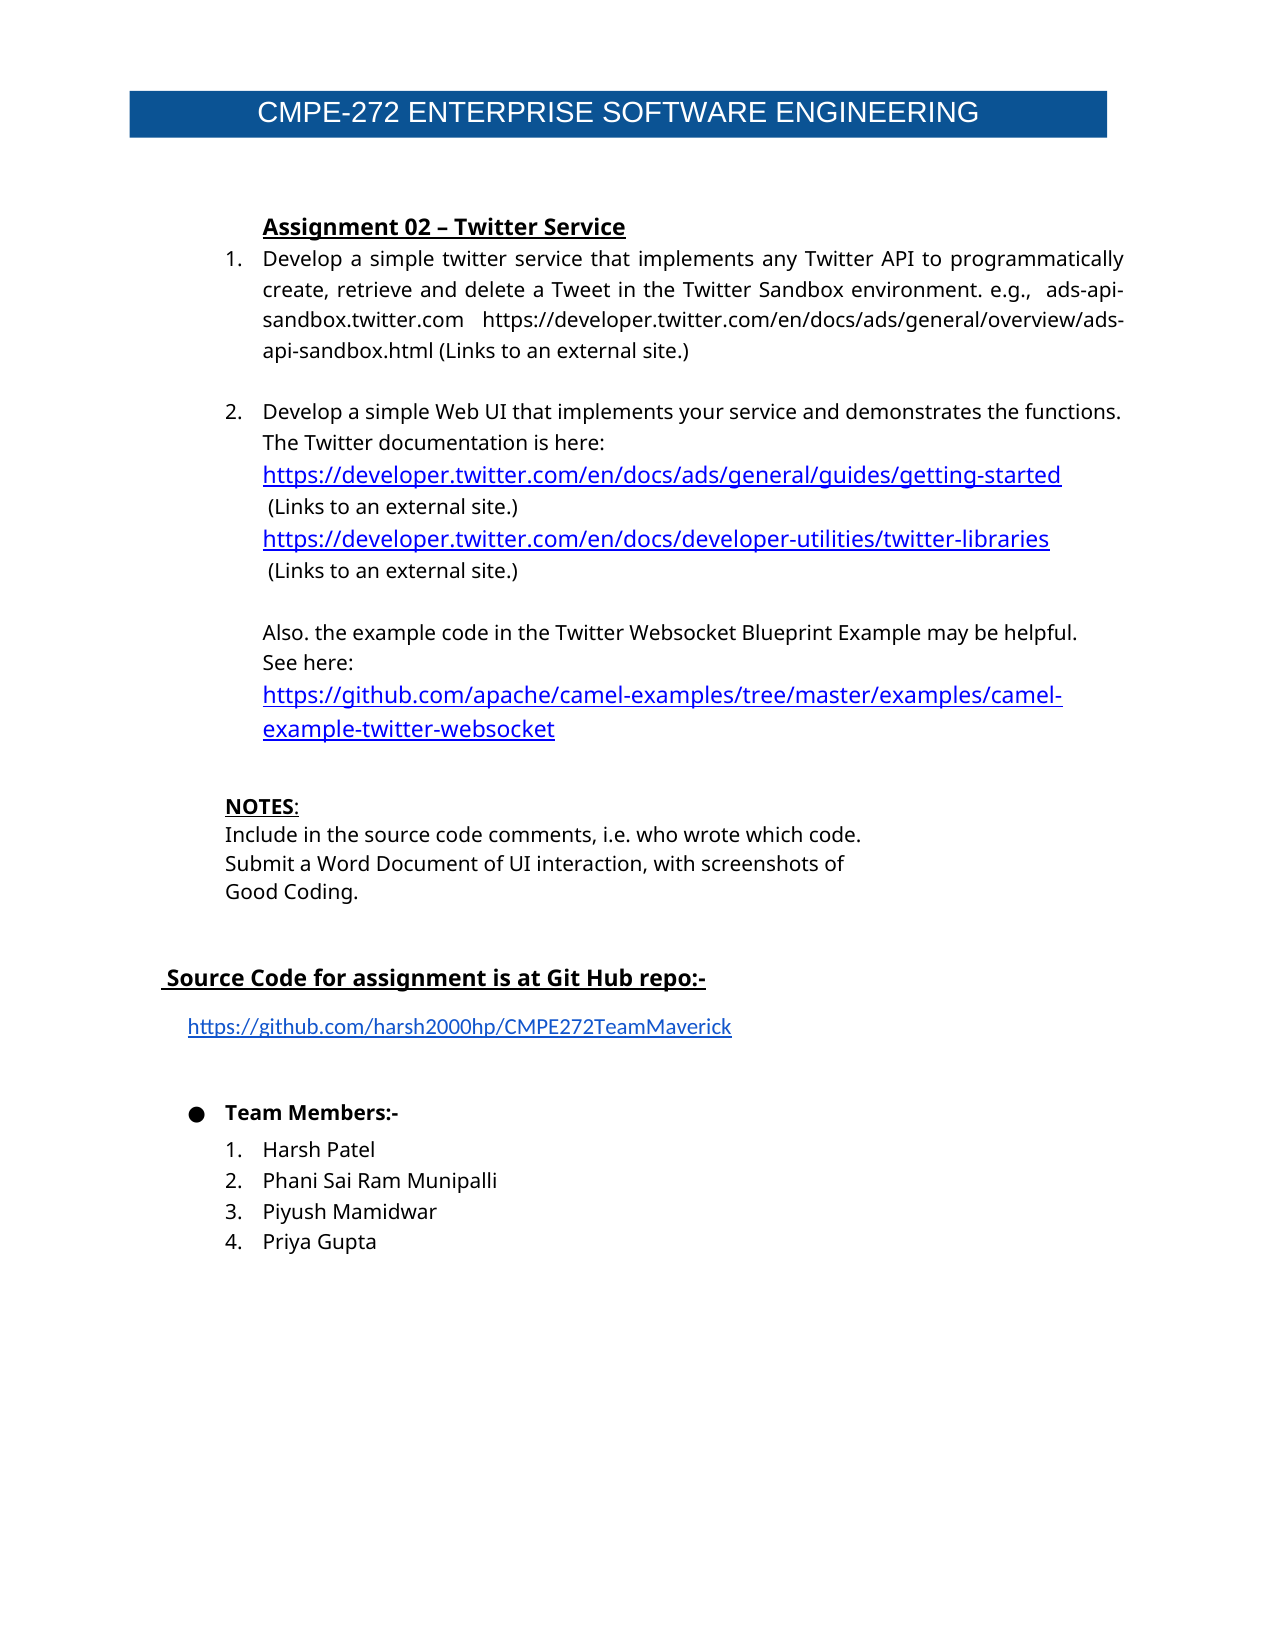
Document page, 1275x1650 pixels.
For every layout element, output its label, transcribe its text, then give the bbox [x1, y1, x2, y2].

text (Links to an external site.) [262, 492, 1125, 521]
text The Twitter documentation is here: [262, 428, 1125, 456]
text NOTES: [150, 792, 1125, 820]
list Piyush Mamidwar [225, 1197, 1125, 1225]
text https://developer.twitter.com/en/docs/developer-utilities/twitter-libraries [262, 523, 1125, 554]
list Priya Gupta [225, 1227, 1125, 1256]
list Team Members:- [187, 1089, 1125, 1132]
list Harsh Patel [225, 1136, 1125, 1164]
text (Links to an external site.) [262, 557, 1125, 585]
text Submit a Word Document of UI interaction, with screenshots of [150, 849, 1125, 877]
text Source Code for assignment is at Git Hub repo:- [150, 962, 1125, 993]
text Also. the example code in the Twitter Websocket Blueprint Example may be helpful. [262, 618, 1125, 646]
text Include in the source code comments, i.e. who wrote which code. [150, 820, 1125, 849]
list Phani Sai Ram Munipalli [225, 1166, 1125, 1194]
text https://developer.twitter.com/en/docs/ads/general/guides/getting-started [262, 458, 1125, 490]
text https://github.com/apache/camel-examples/tree/master/examples/camel-example-twitter-websocket [262, 679, 1125, 744]
list Develop a simple twitter service that implements any Twitter API to programmatically create, retrieve and delete a Tweet in the Twitter Sandbox environment. e.g., ads-api-sandbox.twitter.com https://developer.twitter.com/en/docs/ads/general/overview/ads-api-sandbox.html (Links to an external site.) [225, 244, 1125, 364]
list Develop a simple Web UI that implements your service and demonstrates the functions. [225, 397, 1125, 426]
text See here: [262, 648, 1125, 677]
text Assignment 02 – Twitter Service [262, 210, 1125, 242]
text https://github.com/harsh2000hp/CMPE272TeamMaverick [187, 1012, 1125, 1040]
text Good Coding. [150, 877, 1125, 906]
